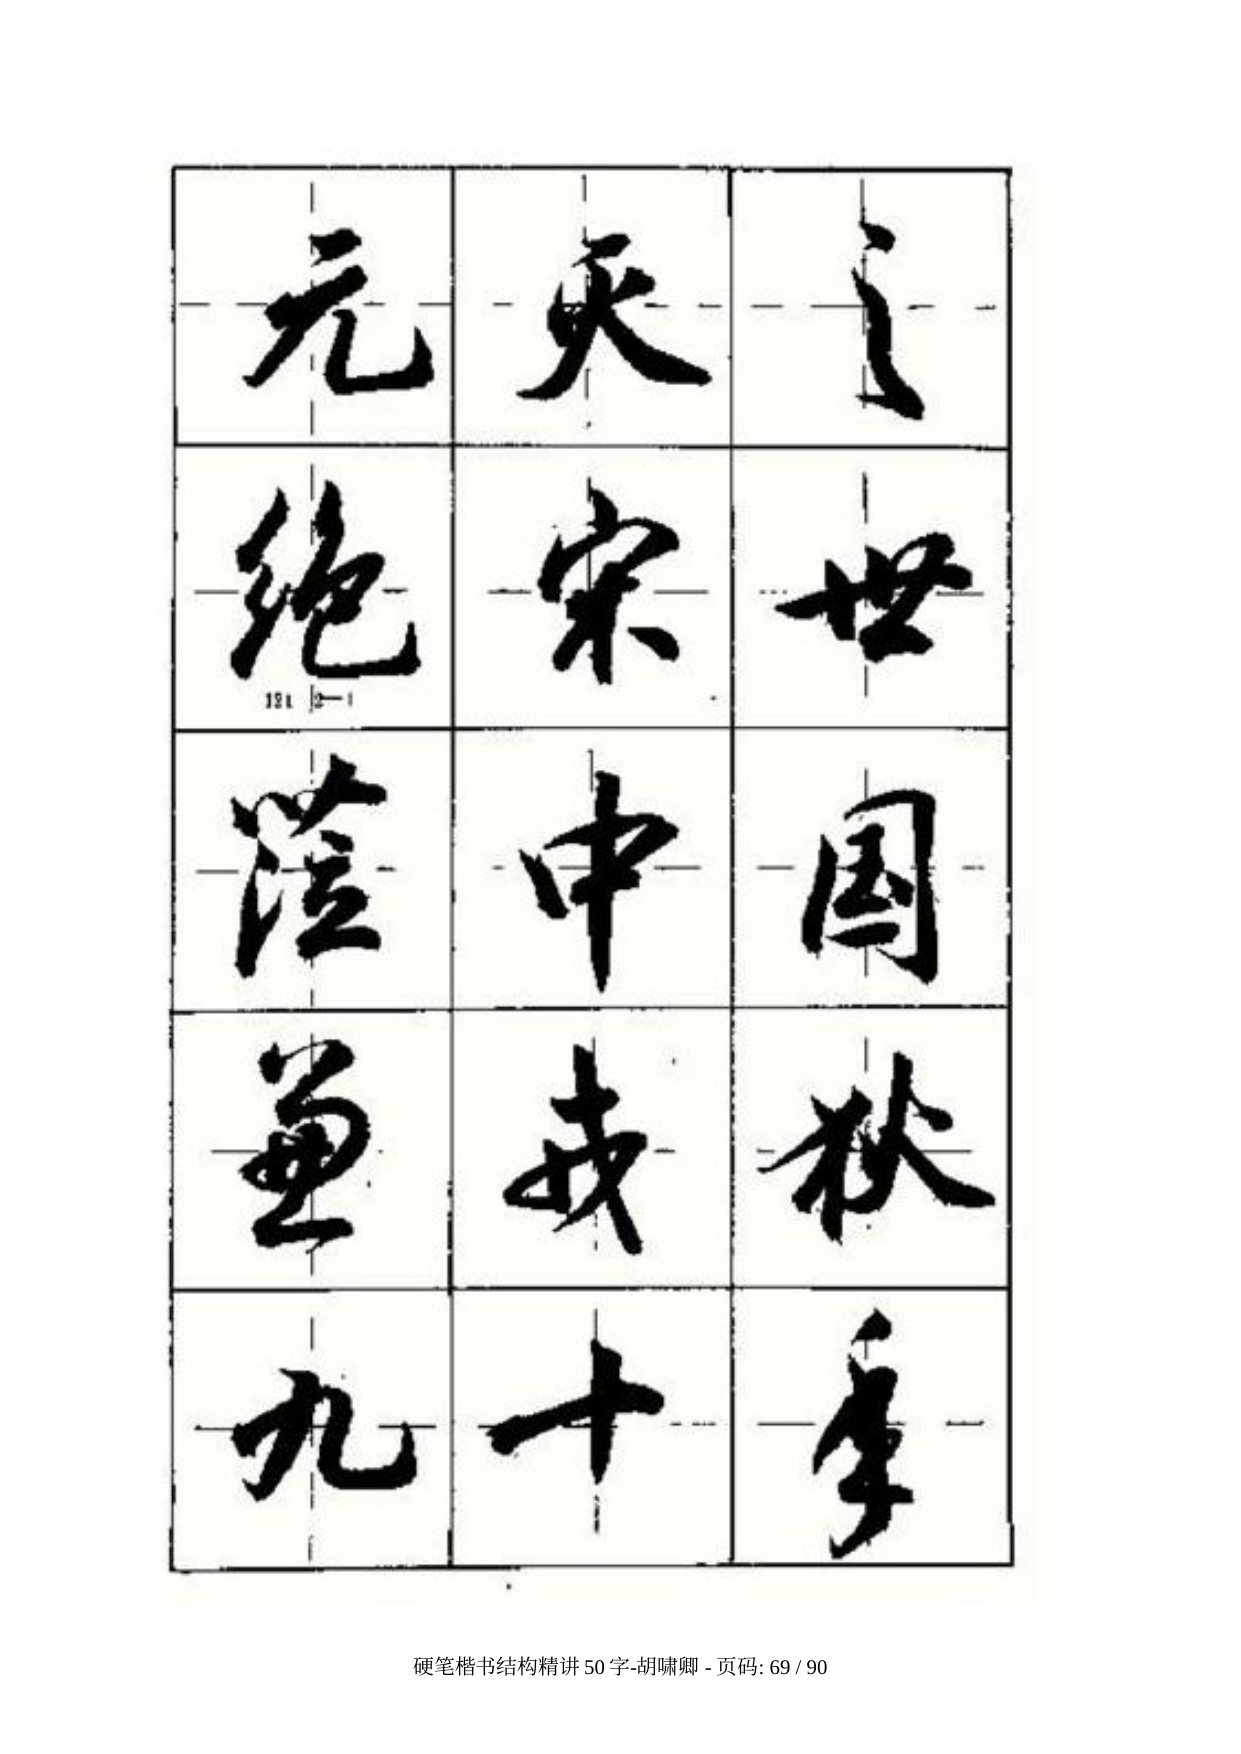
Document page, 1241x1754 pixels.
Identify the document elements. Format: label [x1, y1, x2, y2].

picture [150, 150, 1088, 1604]
